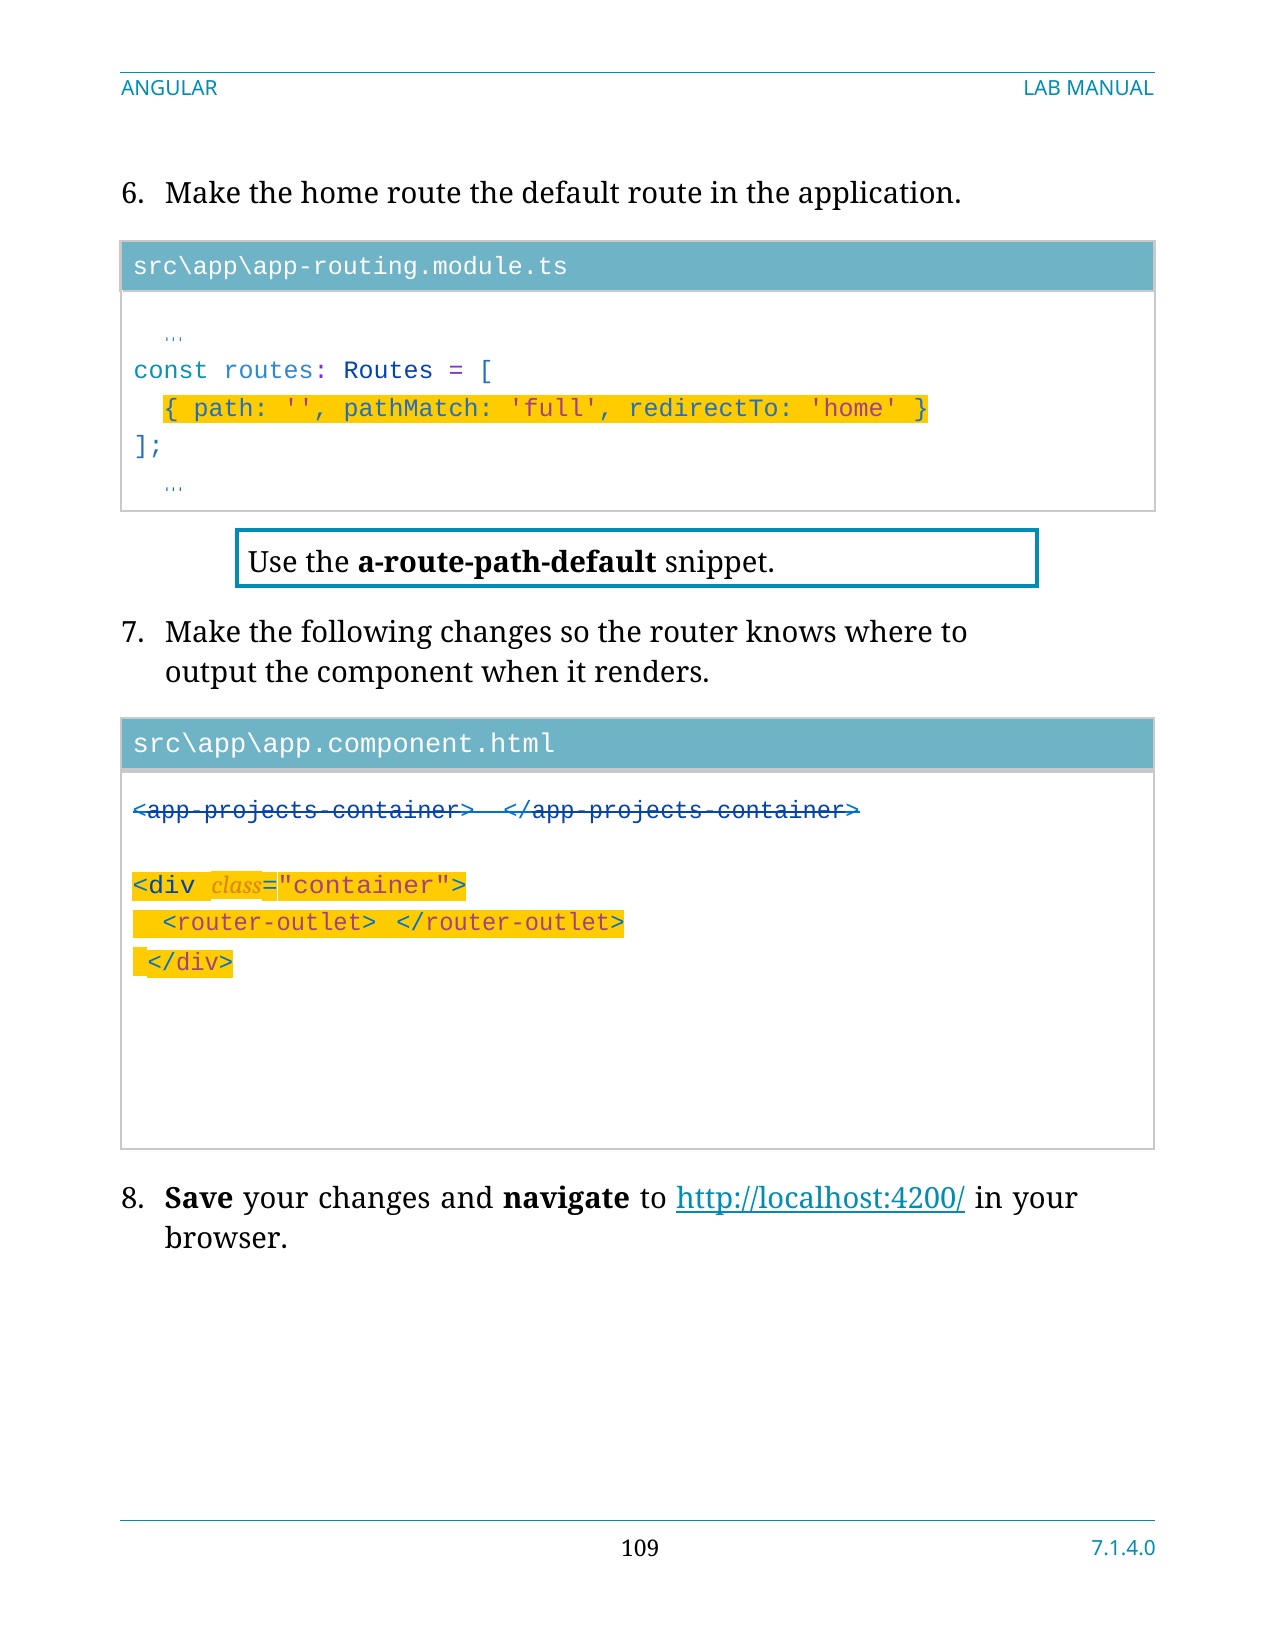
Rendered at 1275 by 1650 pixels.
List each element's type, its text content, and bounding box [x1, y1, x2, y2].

list Make the following changes so the router knows where to output the component when it renders. [121, 545, 1054, 691]
table_header src\app\app.component.html [122, 719, 1153, 768]
table_cell <app-projects-container> </app-projects-container> <div class="container"> <router-outlet> </router-outlet> </div> [122, 773, 1153, 1148]
list Save your changes and navigate to http://localhost:4200/ in your browser. [121, 1177, 1198, 1257]
table_header src\app\app-routing.module.ts [122, 242, 1153, 290]
table_cell ... const routes: Routes = [ { path: '', pathMatch: 'full', redirectTo: 'home' } ]; ... [122, 291, 1154, 509]
list Make the home route the default route in the application. [121, 172, 1198, 212]
